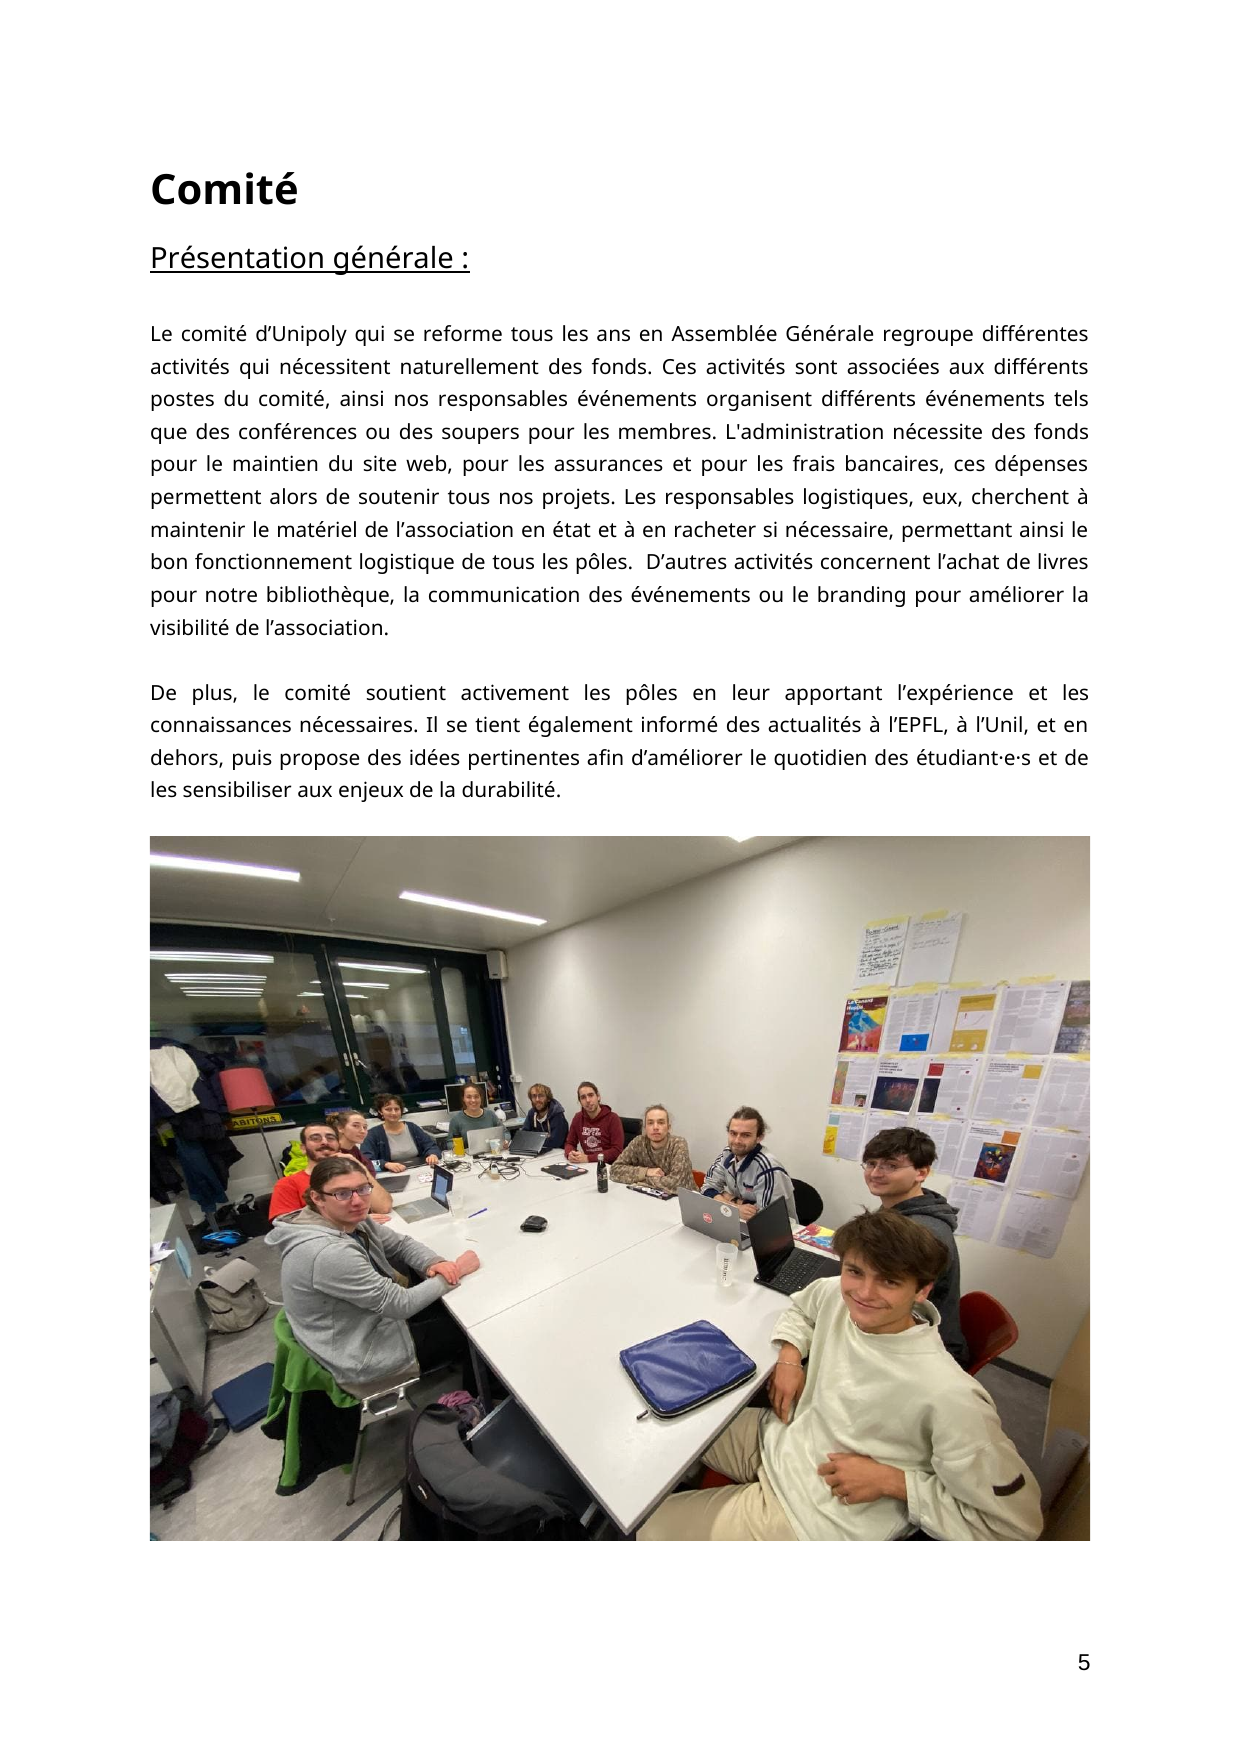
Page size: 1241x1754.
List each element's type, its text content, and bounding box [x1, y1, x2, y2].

text Le comité d’Unipoly qui se reforme tous les ans en Assemblée Générale regroupe différentes activités qui nécessitent naturellement des fonds. Ces activités sont associées aux différents postes du comité, ainsi nos responsables événements organisent différents événements tels que des conférences ou des soupers pour les membres. L'administration nécessite des fonds pour le maintien du site web, pour les assurances et pour les frais bancaires, ces dépenses permettent alors de soutenir tous nos projets. Les responsables logistiques, eux, cherchent à maintenir le matériel de l’association en état et à en racheter si nécessaire, permettant ainsi le bon fonctionnement logistique de tous les pôles. D’autres activités concernent l’achat de livres pour notre bibliothèque, la communication des événements ou le branding pour améliorer la visibilité de l’association. [150, 319, 1090, 641]
subtitle Comité [150, 160, 1090, 217]
picture [149, 836, 1091, 1541]
subtitle Présentation générale : [150, 238, 1090, 277]
text De plus, le comité soutient activement les pôles en leur apportant l’expérience et les connaissances nécessaires. Il se tient également informé des actualités à l’EPFL, à l’Unil, et en dehors, puis propose des idées pertinentes afin d’améliorer le quotidien des étudiant·e·s et de les sensibiliser aux enjeux de la durabilité. [150, 678, 1090, 804]
